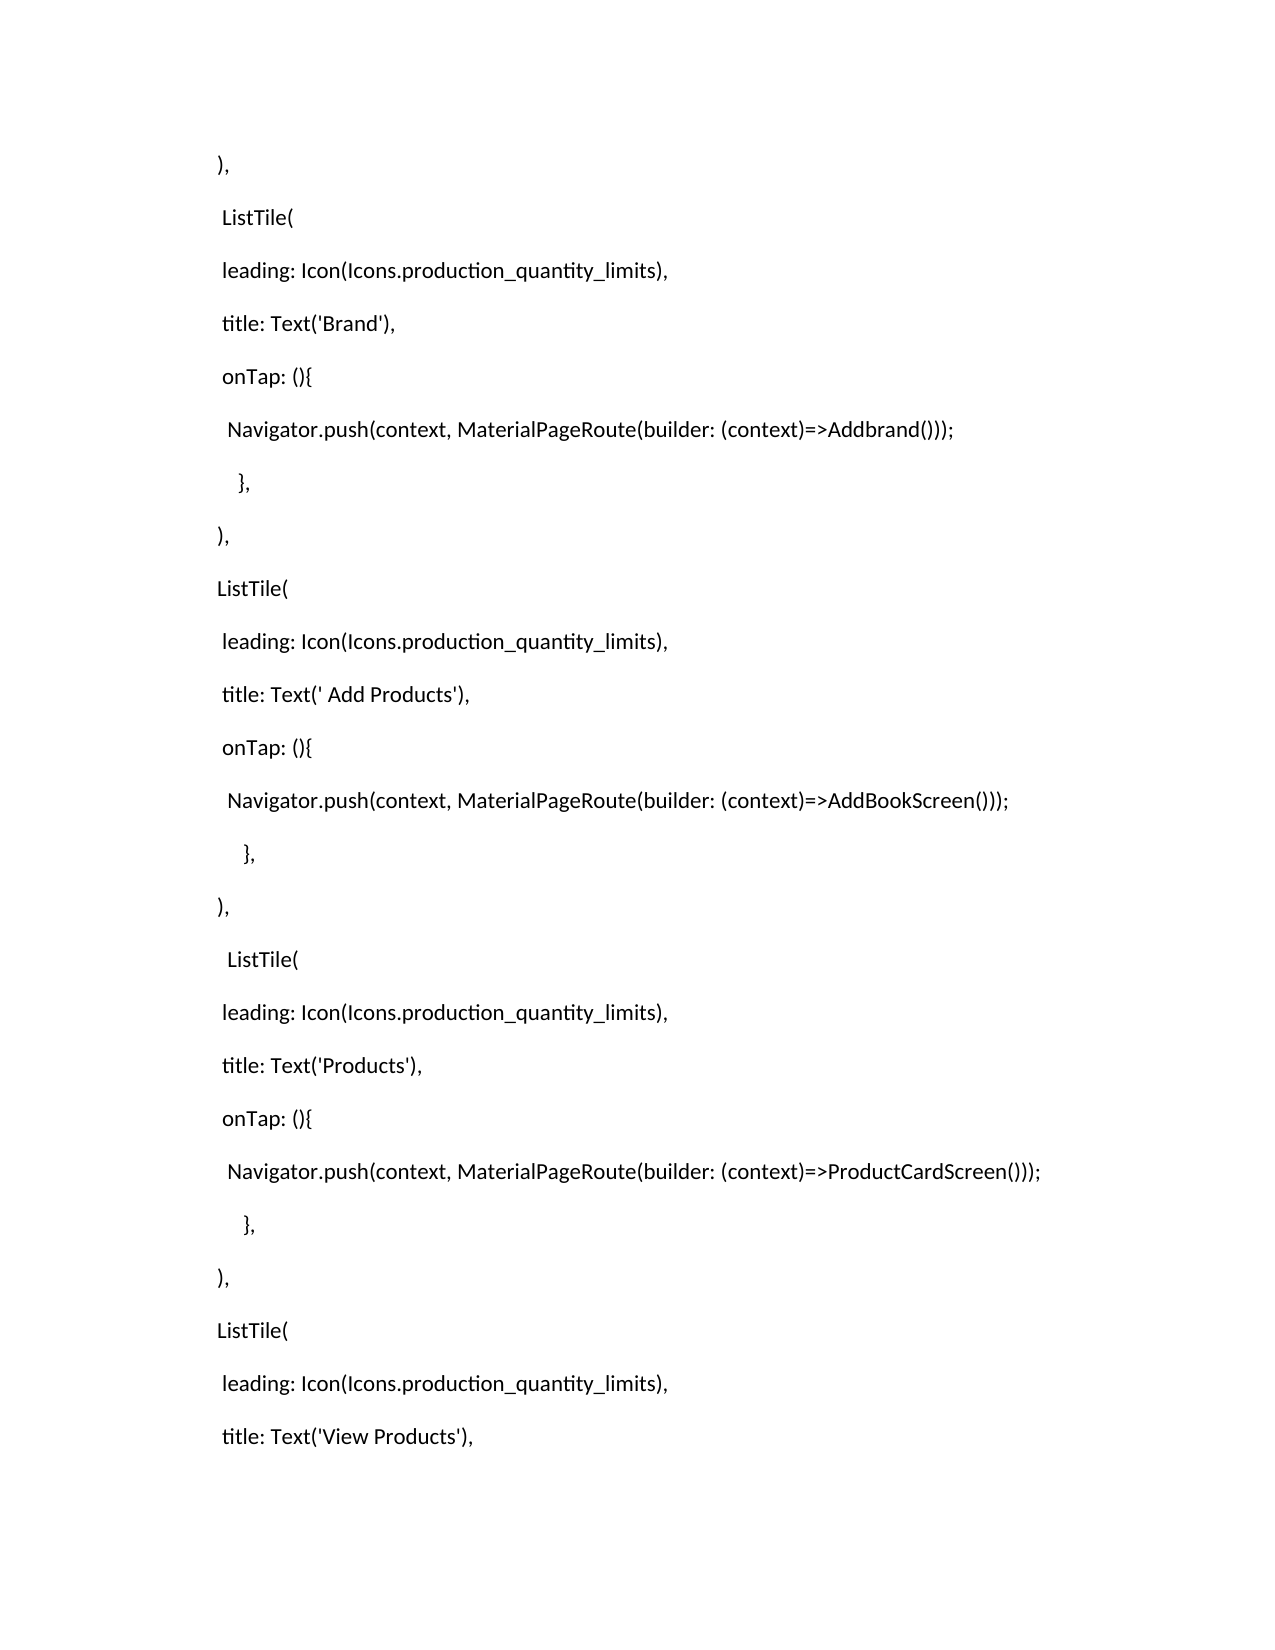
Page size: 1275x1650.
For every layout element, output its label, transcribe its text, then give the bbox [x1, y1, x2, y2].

text ListTile( [150, 574, 1125, 602]
text leading: Icon(Icons.production_quantity_limits), [150, 627, 1125, 655]
text }, [150, 1210, 1125, 1238]
text }, [150, 839, 1125, 867]
text title: Text('Products'), [150, 1051, 1125, 1079]
text ), [150, 892, 1125, 920]
text title: Text('View Products'), [150, 1422, 1125, 1451]
text onTap: (){ [150, 733, 1125, 761]
text ListTile( [150, 1316, 1125, 1344]
text onTap: (){ [150, 1104, 1125, 1132]
text Navigator.push(context, MaterialPageRoute(builder: (context)=>Addbrand())); [150, 415, 1125, 443]
text }, [150, 468, 1125, 496]
text ), [150, 150, 1125, 178]
text ListTile( [150, 203, 1125, 231]
text Navigator.push(context, MaterialPageRoute(builder: (context)=>ProductCardScreen())); [150, 1157, 1125, 1185]
text ), [150, 521, 1125, 549]
text leading: Icon(Icons.production_quantity_limits), [150, 998, 1125, 1026]
text Navigator.push(context, MaterialPageRoute(builder: (context)=>AddBookScreen())); [150, 786, 1125, 814]
text onTap: (){ [150, 362, 1125, 390]
text leading: Icon(Icons.production_quantity_limits), [150, 256, 1125, 284]
text ), [150, 1263, 1125, 1291]
text leading: Icon(Icons.production_quantity_limits), [150, 1369, 1125, 1397]
text ListTile( [150, 945, 1125, 973]
text title: Text('Brand'), [150, 309, 1125, 337]
text title: Text(' Add Products'), [150, 680, 1125, 708]
